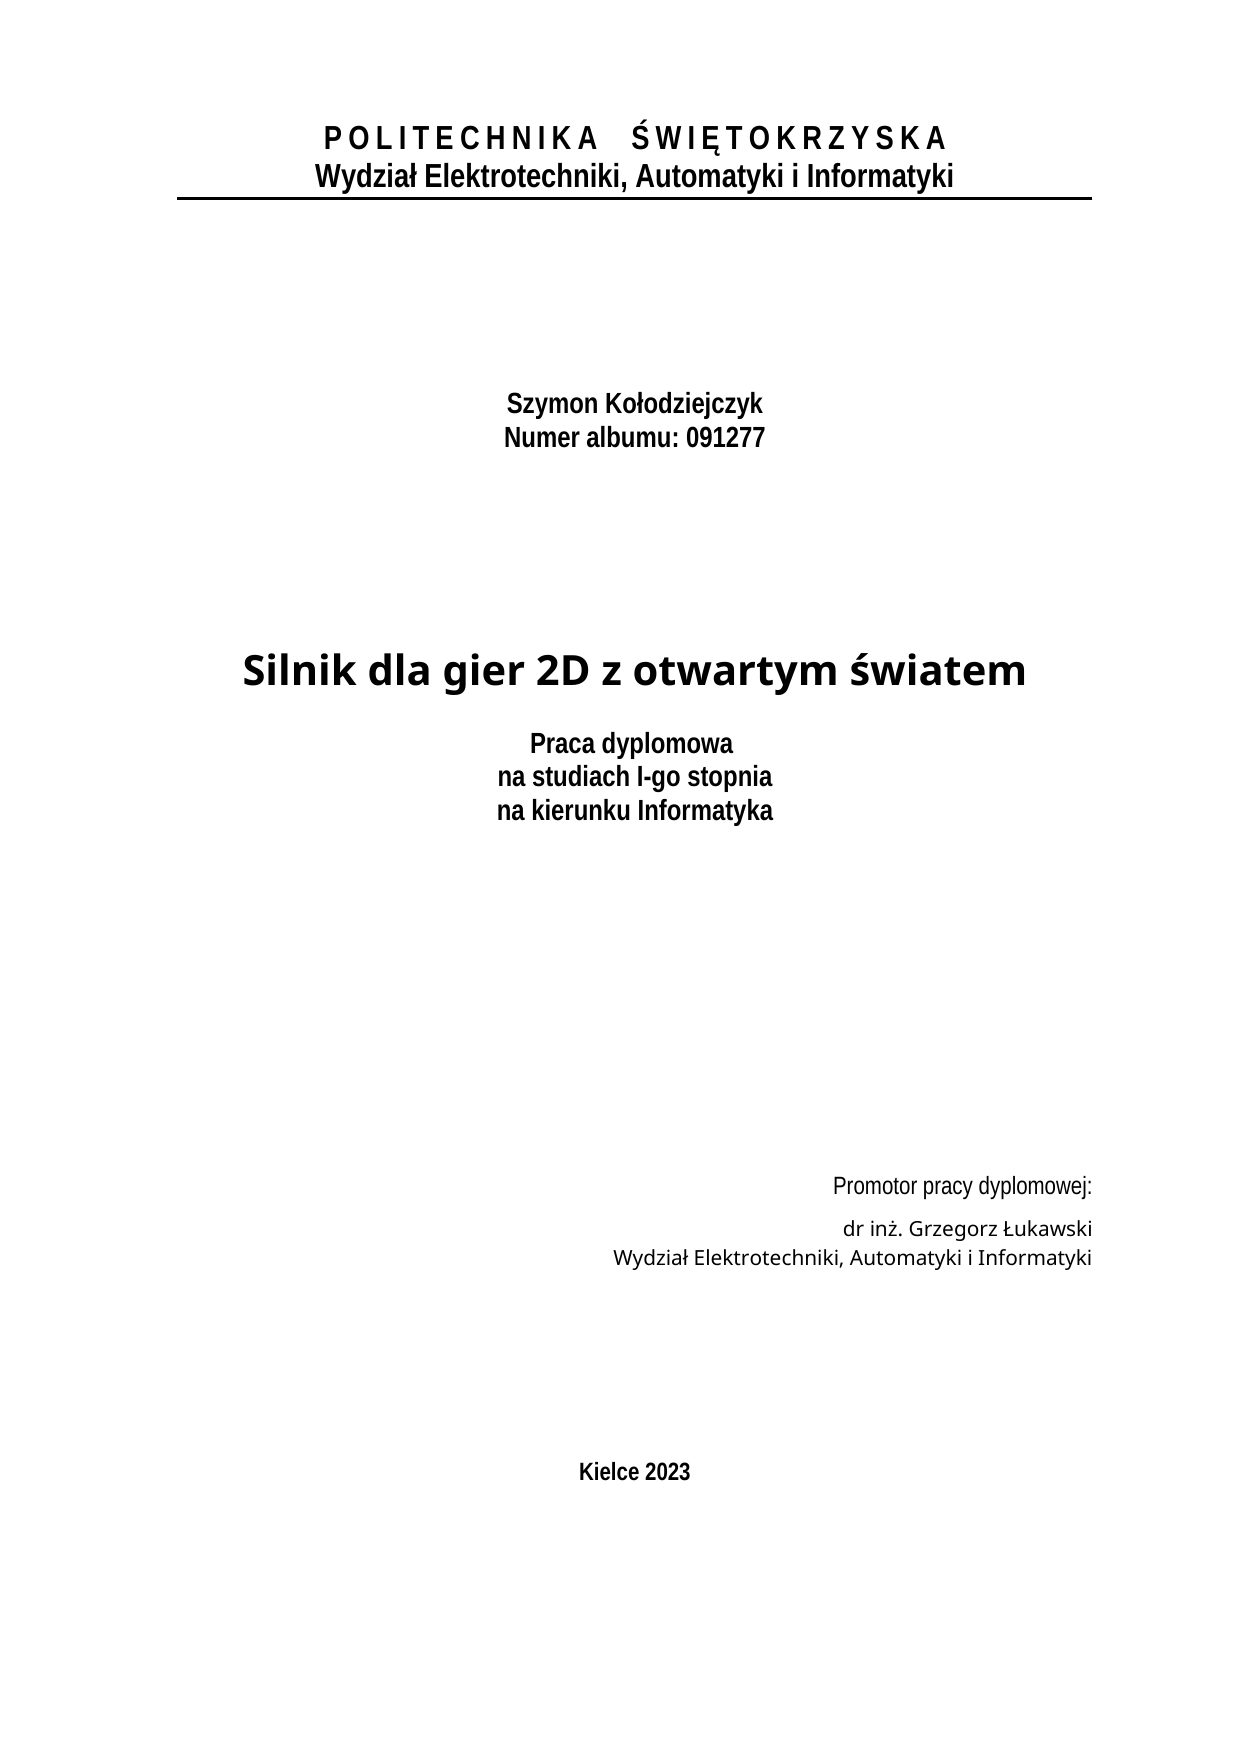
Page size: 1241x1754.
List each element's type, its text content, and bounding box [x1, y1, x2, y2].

title Politechnika Świętokrzyska [177, 118, 1092, 156]
subtitle Kielce 2023 [177, 1457, 1092, 1486]
text Numer albumu: 091277 [177, 420, 1092, 453]
text Promotor pracy dyplomowej: [693, 1171, 1092, 1200]
text Silnik dla gier 2D z otwartym światem [177, 640, 1092, 697]
text Wydział Elektrotechniki, Automatyki i Informatyki [177, 156, 1092, 197]
text dr inż. Grzegorz Łukawski [177, 1214, 1092, 1243]
text Szymon Kołodziejczyk [177, 387, 1092, 420]
text Wydział Elektrotechniki, Automatyki i Informatyki [177, 1243, 1092, 1271]
text na kierunku Informatyka [177, 793, 1092, 826]
text Praca dyplomowa na studiach I-go stopnia [177, 726, 1092, 793]
